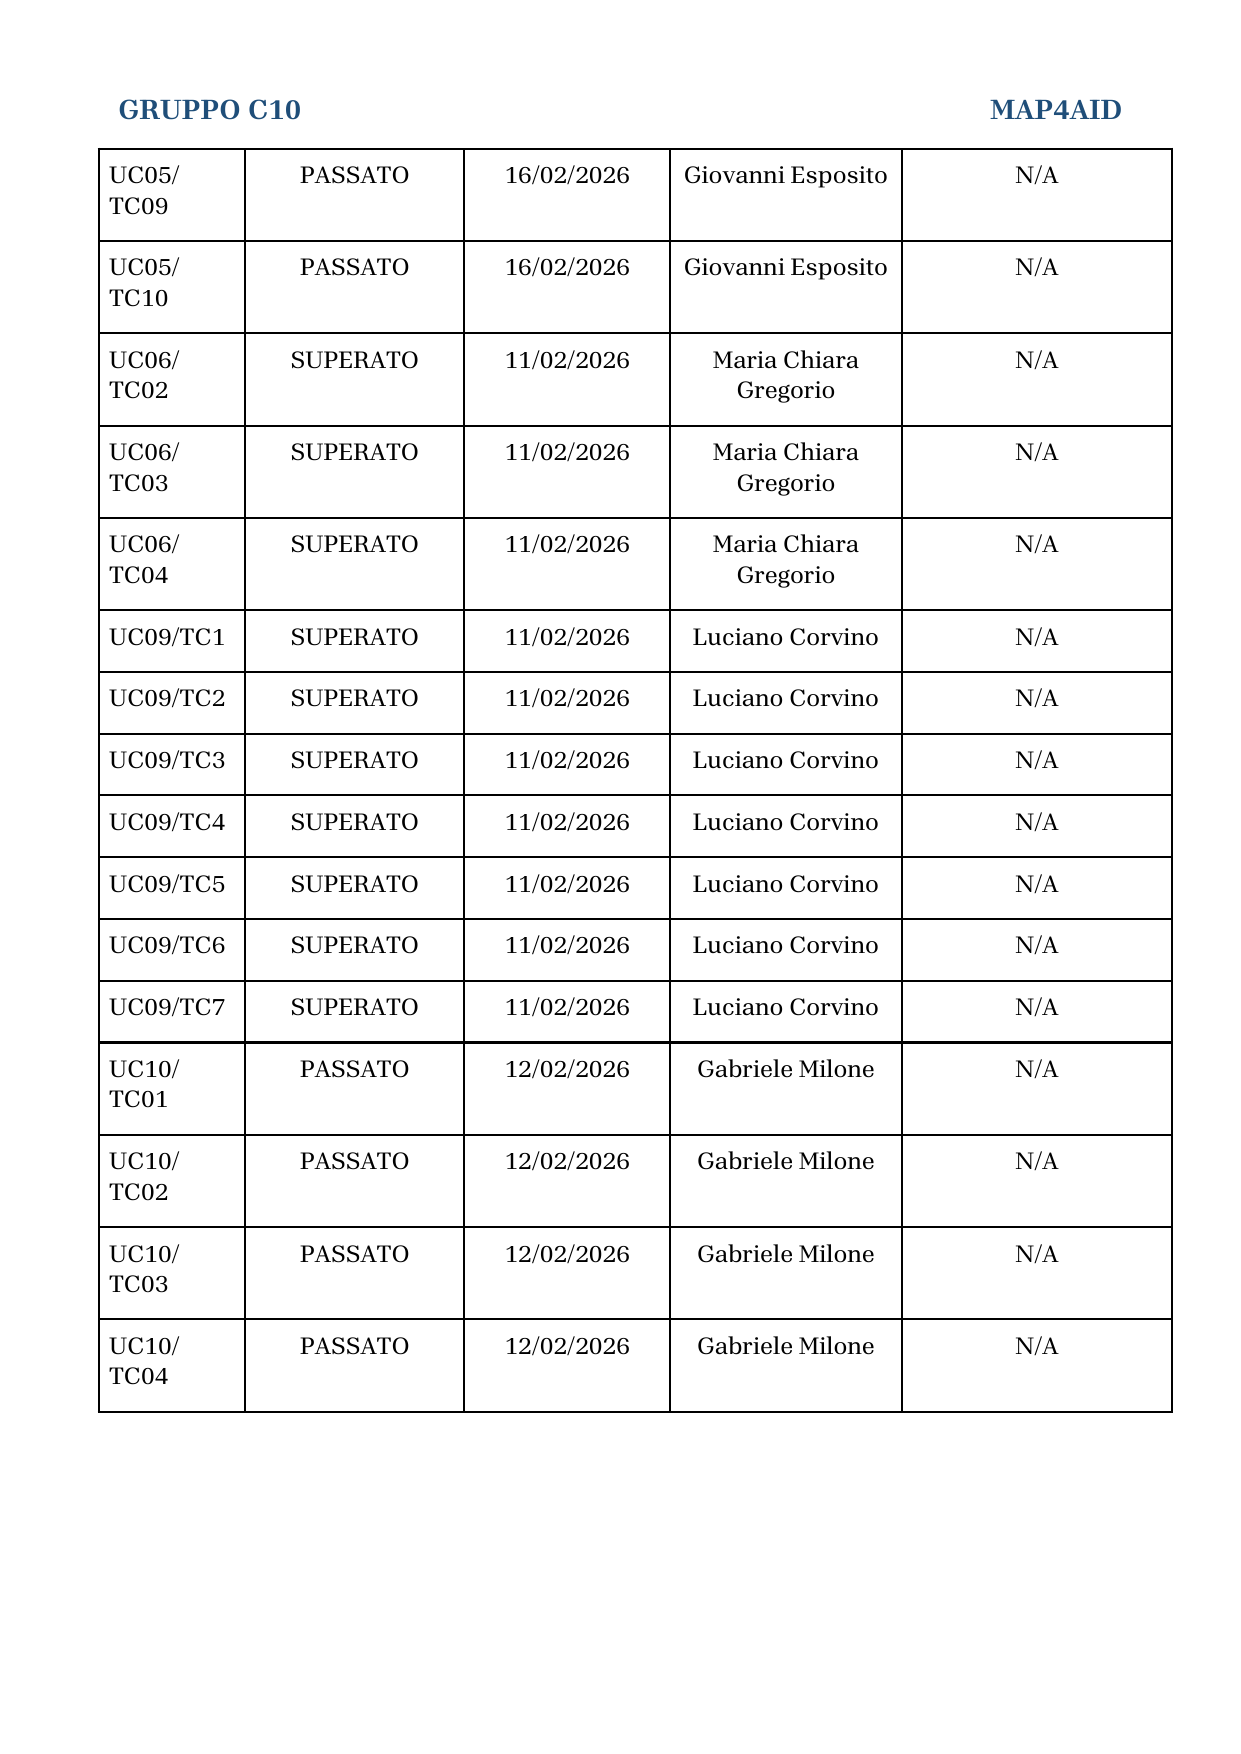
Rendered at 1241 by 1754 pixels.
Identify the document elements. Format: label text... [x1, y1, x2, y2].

table_cell 11/02/2026 [465, 735, 669, 794]
table_cell UC10/TC02 [100, 1136, 244, 1226]
table_cell UC09/TC6 [100, 920, 244, 980]
table_cell N/A [903, 1136, 1171, 1226]
table_cell UC06/TC02 [100, 334, 244, 424]
table_cell Maria Chiara Gregorio [671, 334, 901, 424]
table_cell N/A [903, 796, 1171, 856]
table_cell UC06/TC04 [100, 519, 244, 609]
table_cell N/A [903, 1228, 1171, 1318]
table_cell SUPERATO [246, 982, 463, 1041]
table_cell PASSATO [246, 1044, 463, 1134]
table_cell Gabriele Milone [671, 1320, 901, 1411]
table_cell PASSATO [246, 1136, 463, 1226]
table_cell N/A [903, 673, 1171, 733]
table_cell 11/02/2026 [465, 673, 669, 733]
table_cell Luciano Corvino [671, 982, 901, 1041]
table_cell UC09/TC2 [100, 673, 244, 733]
table_cell Gabriele Milone [671, 1044, 901, 1134]
table_cell 16/02/2026 [465, 242, 669, 332]
table_cell SUPERATO [246, 673, 463, 733]
table_cell N/A [903, 242, 1171, 332]
table_cell UC09/TC4 [100, 796, 244, 856]
table_cell Maria Chiara Gregorio [671, 519, 901, 609]
table_cell 11/02/2026 [465, 920, 669, 980]
table_cell 12/02/2026 [465, 1044, 669, 1134]
table_cell N/A [903, 1320, 1171, 1411]
table_cell N/A [903, 982, 1171, 1041]
table_cell N/A [903, 735, 1171, 794]
table_cell UC05/TC10 [100, 242, 244, 332]
table_cell 11/02/2026 [465, 427, 669, 517]
table_cell PASSATO [246, 150, 463, 240]
table_cell Gabriele Milone [671, 1228, 901, 1318]
table_cell Maria Chiara Gregorio [671, 427, 901, 517]
table_cell SUPERATO [246, 519, 463, 609]
table_cell 11/02/2026 [465, 982, 669, 1041]
table_cell Luciano Corvino [671, 796, 901, 856]
table_cell 11/02/2026 [465, 519, 669, 609]
table_cell Gabriele Milone [671, 1136, 901, 1226]
table_cell SUPERATO [246, 920, 463, 980]
table_cell UC10/TC01 [100, 1044, 244, 1134]
table_cell UC09/TC3 [100, 735, 244, 794]
table_cell UC09/TC5 [100, 858, 244, 918]
table_cell SUPERATO [246, 735, 463, 794]
table_cell Luciano Corvino [671, 920, 901, 980]
table_cell UC06/TC03 [100, 427, 244, 517]
table_cell UC09/TC1 [100, 611, 244, 671]
table_cell Luciano Corvino [671, 611, 901, 671]
table_cell SUPERATO [246, 334, 463, 424]
table_cell Giovanni Esposito [671, 242, 901, 332]
table_cell SUPERATO [246, 858, 463, 918]
table_cell UC05/TC09 [100, 150, 244, 240]
table_cell Luciano Corvino [671, 735, 901, 794]
table_cell N/A [903, 334, 1171, 424]
table_cell Luciano Corvino [671, 858, 901, 918]
table_cell 12/02/2026 [465, 1320, 669, 1411]
table_cell PASSATO [246, 1320, 463, 1411]
table_cell 11/02/2026 [465, 334, 669, 424]
table_cell N/A [903, 150, 1171, 240]
table_cell Giovanni Esposito [671, 150, 901, 240]
table_cell UC09/TC7 [100, 982, 244, 1041]
table_cell N/A [903, 427, 1171, 517]
table_cell SUPERATO [246, 611, 463, 671]
table_cell PASSATO [246, 242, 463, 332]
table_cell 12/02/2026 [465, 1136, 669, 1226]
table_cell 12/02/2026 [465, 1228, 669, 1318]
table_cell 11/02/2026 [465, 611, 669, 671]
table_cell 11/02/2026 [465, 796, 669, 856]
table_cell UC10/TC04 [100, 1320, 244, 1411]
table_cell N/A [903, 920, 1171, 980]
table_cell PASSATO [246, 1228, 463, 1318]
table_cell SUPERATO [246, 427, 463, 517]
table_cell Luciano Corvino [671, 673, 901, 733]
table_cell N/A [903, 1044, 1171, 1134]
table_cell 16/02/2026 [465, 150, 669, 240]
table_cell SUPERATO [246, 796, 463, 856]
table_cell UC10/TC03 [100, 1228, 244, 1318]
table_cell N/A [903, 611, 1171, 671]
table_cell 11/02/2026 [465, 858, 669, 918]
table_cell N/A [903, 858, 1171, 918]
table_cell N/A [903, 519, 1171, 609]
